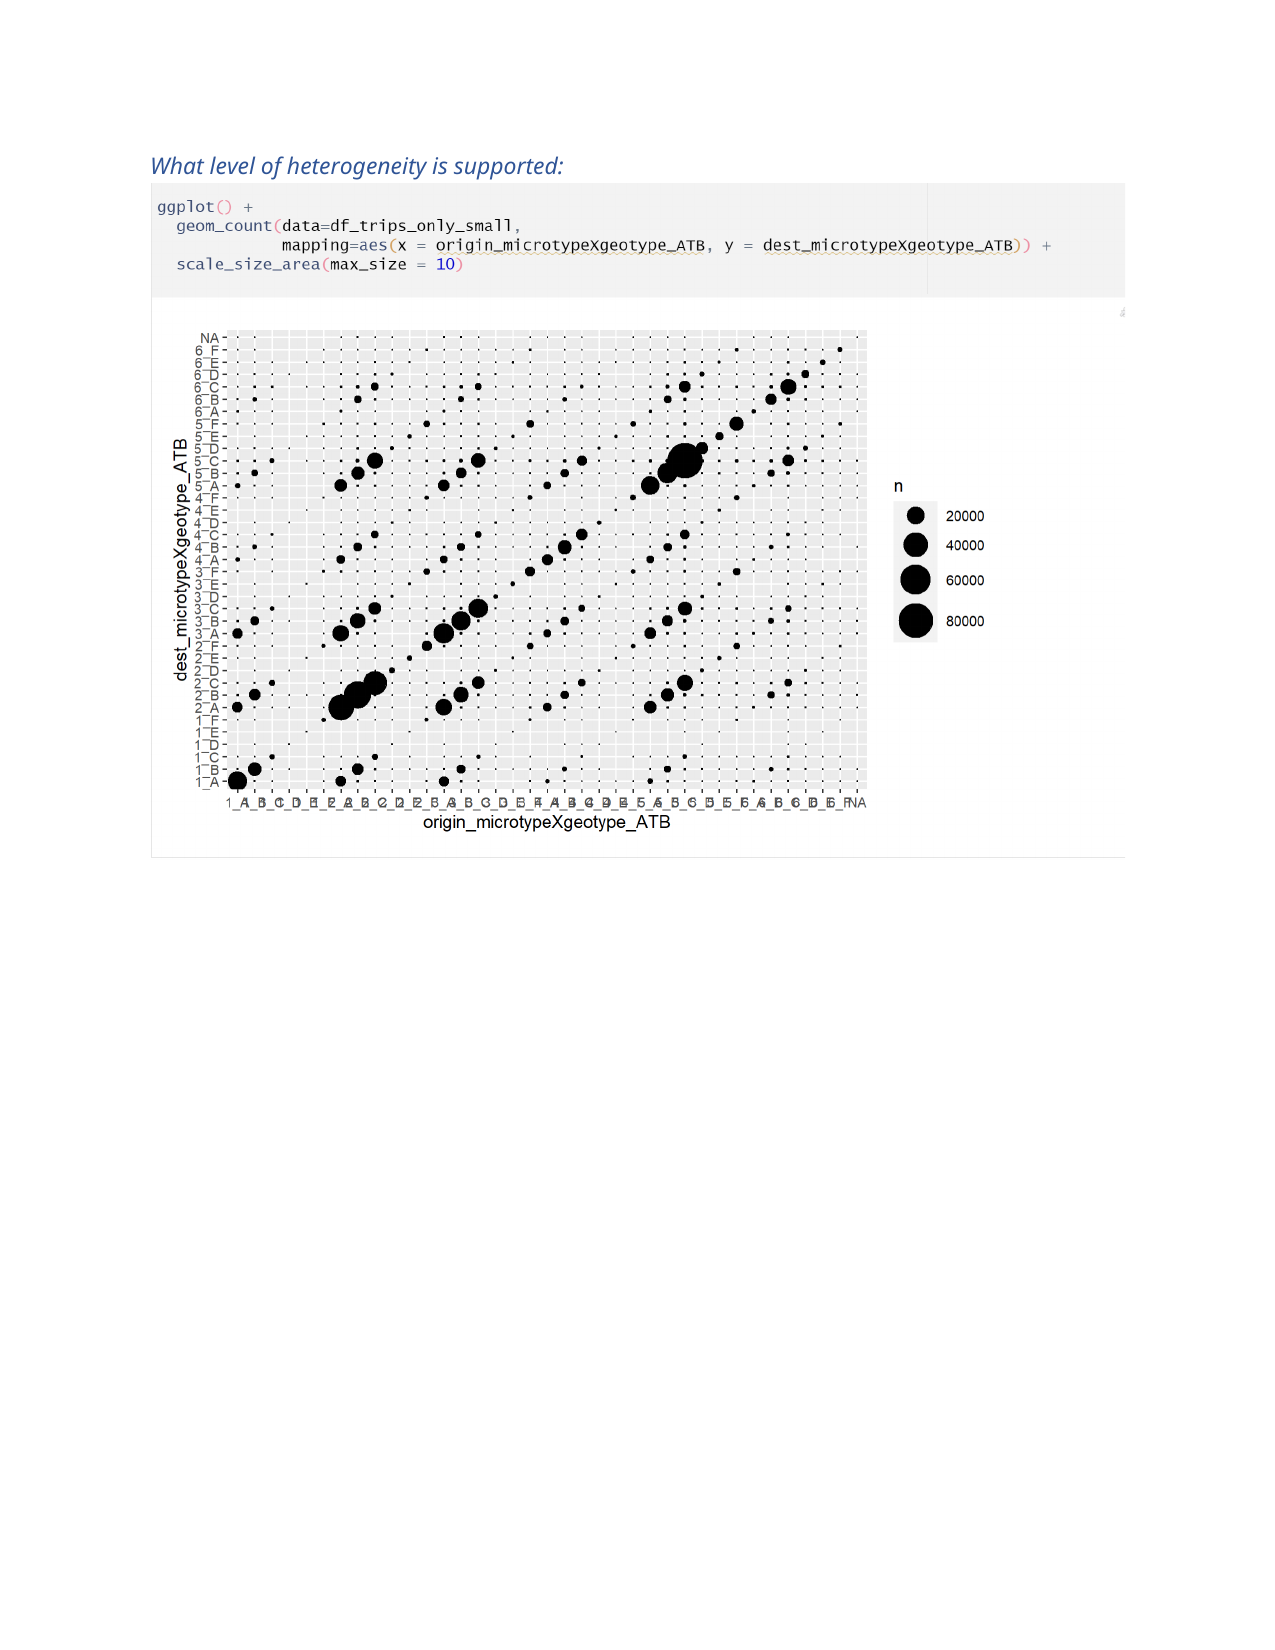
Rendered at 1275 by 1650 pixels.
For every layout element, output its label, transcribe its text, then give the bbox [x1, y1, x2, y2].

subtitle What level of heterogeneity is supported: [150, 150, 1125, 181]
picture [150, 183, 1125, 860]
